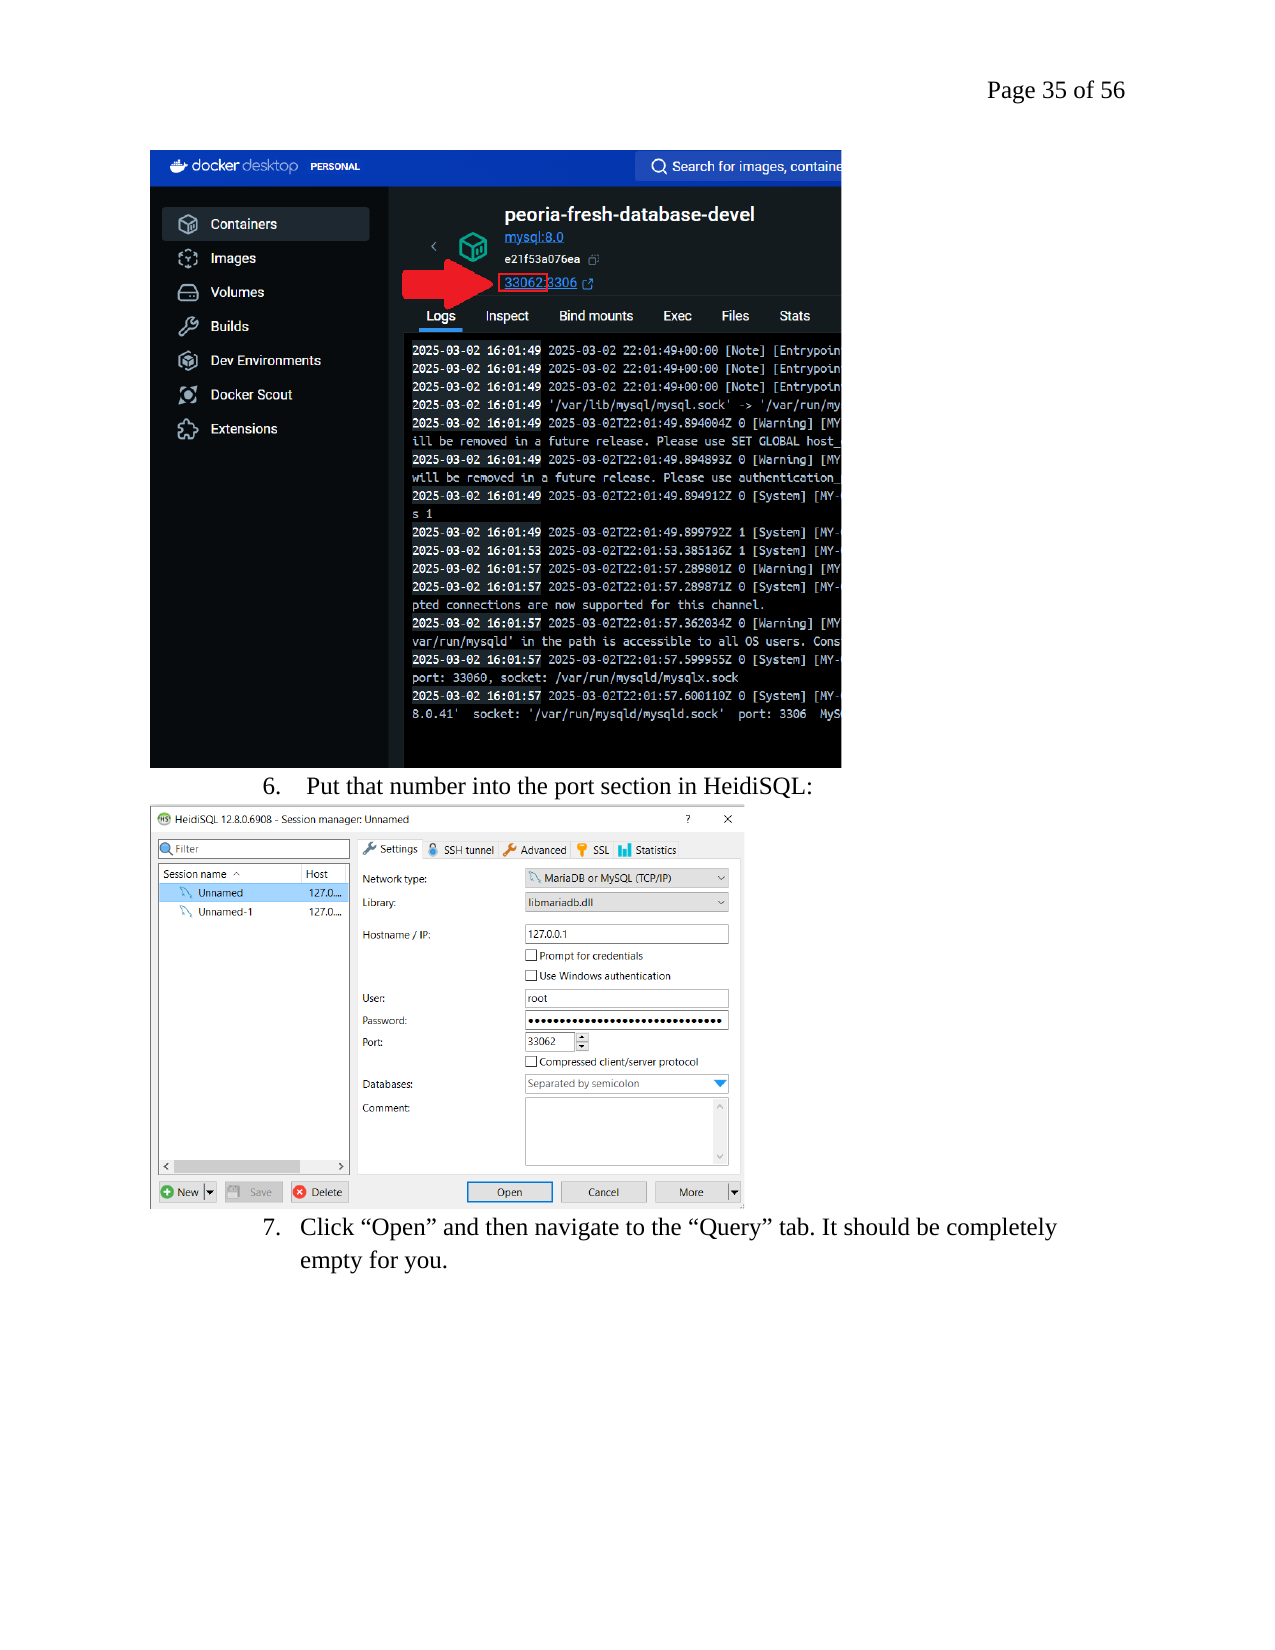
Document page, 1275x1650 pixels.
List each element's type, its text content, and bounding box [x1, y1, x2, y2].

picture [150, 804, 745, 1209]
list Click “Open” and then navigate to the “Query” tab. It should be completely empty for you. [262, 1212, 1125, 1274]
picture [150, 150, 842, 768]
list Put that number into the port section in HeidiSQL: [262, 771, 1125, 800]
